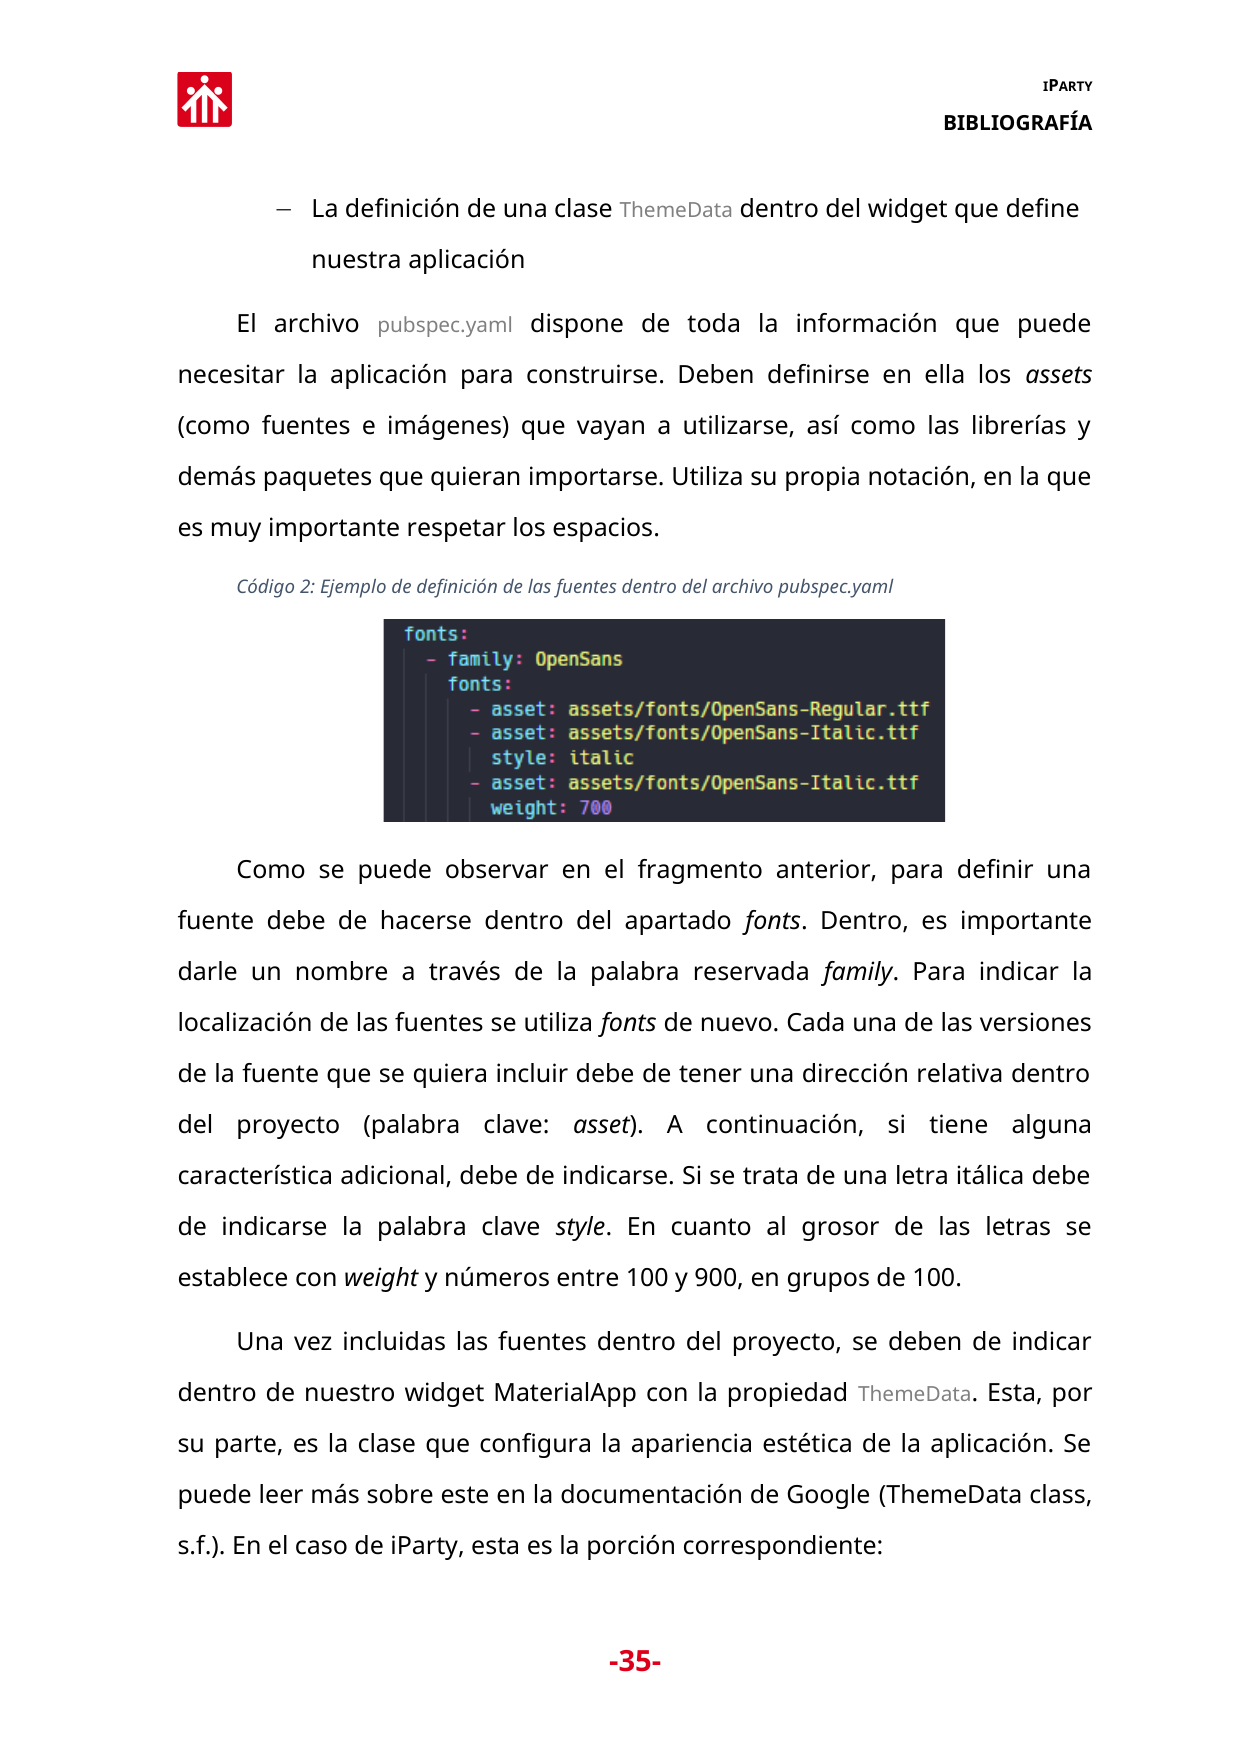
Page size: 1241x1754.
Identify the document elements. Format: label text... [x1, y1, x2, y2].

picture [383, 619, 946, 822]
list La definición de una clase ThemeData dentro del widget que define nuestra aplicación [274, 191, 1092, 276]
text Código 2: Ejemplo de definición de las fuentes dentro del archivo pubspec.yaml [177, 573, 1092, 599]
picture [177, 72, 232, 127]
text Una vez incluidas las fuentes dentro del proyecto, se deben de indicar dentro de nuestro widget MaterialApp con la propiedad ThemeData. Esta, por su parte, es la clase que configura la apariencia estética de la aplicación. Se puede leer más sobre este en la documentación de Google . En el caso de iParty, esta es la porción correspondiente: [177, 1323, 1092, 1561]
text Como se puede observar en el fragmento anterior, para definir una fuente debe de hacerse dentro del apartado fonts. Dentro, es importante darle un nombre a través de la palabra reservada family. Para indicar la localización de las fuentes se utiliza fonts de nuevo. Cada una de las versiones de la fuente que se quiera incluir debe de tener una dirección relativa dentro del proyecto (palabra clave: asset). A continuación, si tiene alguna característica adicional, debe de indicarse. Si se trata de una letra itálica debe de indicarse la palabra clave style. En cuanto al grosor de las letras se establece con weight y números entre 100 y 900, en grupos de 100. [177, 851, 1092, 1294]
text El archivo pubspec.yaml dispone de toda la información que puede necesitar la aplicación para construirse. Deben definirse en ella los assets (como fuentes e imágenes) que vayan a utilizarse, así como las librerías y demás paquetes que quieran importarse. Utiliza su propia notación, en la que es muy importante respetar los espacios. [177, 306, 1092, 544]
